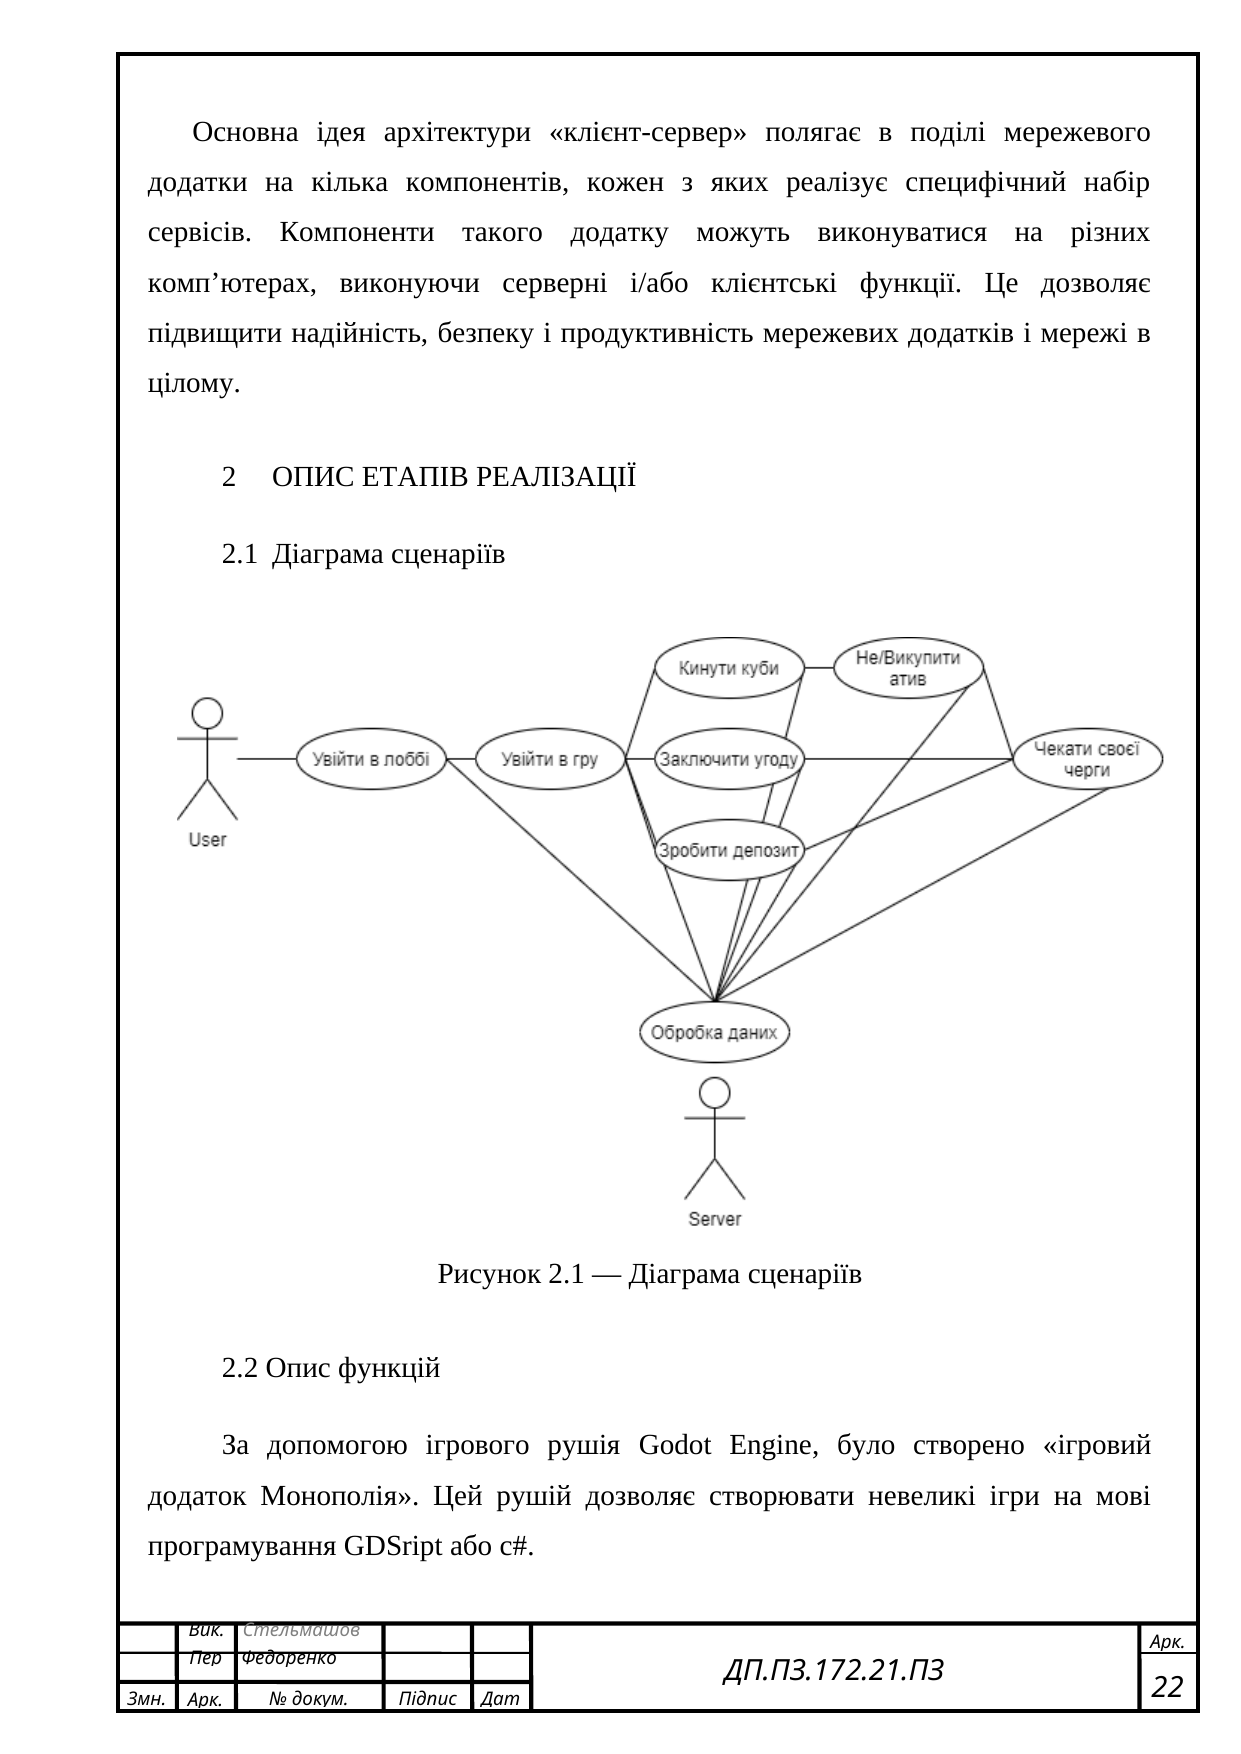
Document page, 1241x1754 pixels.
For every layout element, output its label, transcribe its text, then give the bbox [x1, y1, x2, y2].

text Рисунок 2.1 — Діаграма сценаріїв [148, 1256, 1152, 1289]
list Основна ідея архітектури «клієнт-сервер» полягає в поділі мережевого додатки на кілька компонентів, кожен з яких реалізує специфічний набір сервісів. Компоненти такого додатку можуть виконуватися на різних комп’ютерах, виконуючи серверні і/або клієнтські функції. Це дозволяє підвищити надійність, безпеку і продуктивність мережевих додатків і мережі в цілому. [148, 114, 1152, 399]
picture [177, 637, 1165, 1232]
subtitle 2.1 Діаграма сценаріїв [148, 537, 1152, 570]
subtitle 2.2 Опис функцій [148, 1350, 1152, 1383]
text За допомогою ігрового рушія Godot Engine, було створено «ігровий додаток Монополія». Цей рушій дозволяє створювати невеликі ігри на мові програмування GDSript або с#. [148, 1427, 1152, 1561]
subtitle 2 ОПИС ЕТАПІВ РЕАЛІЗАЦІЇ [148, 459, 1152, 493]
